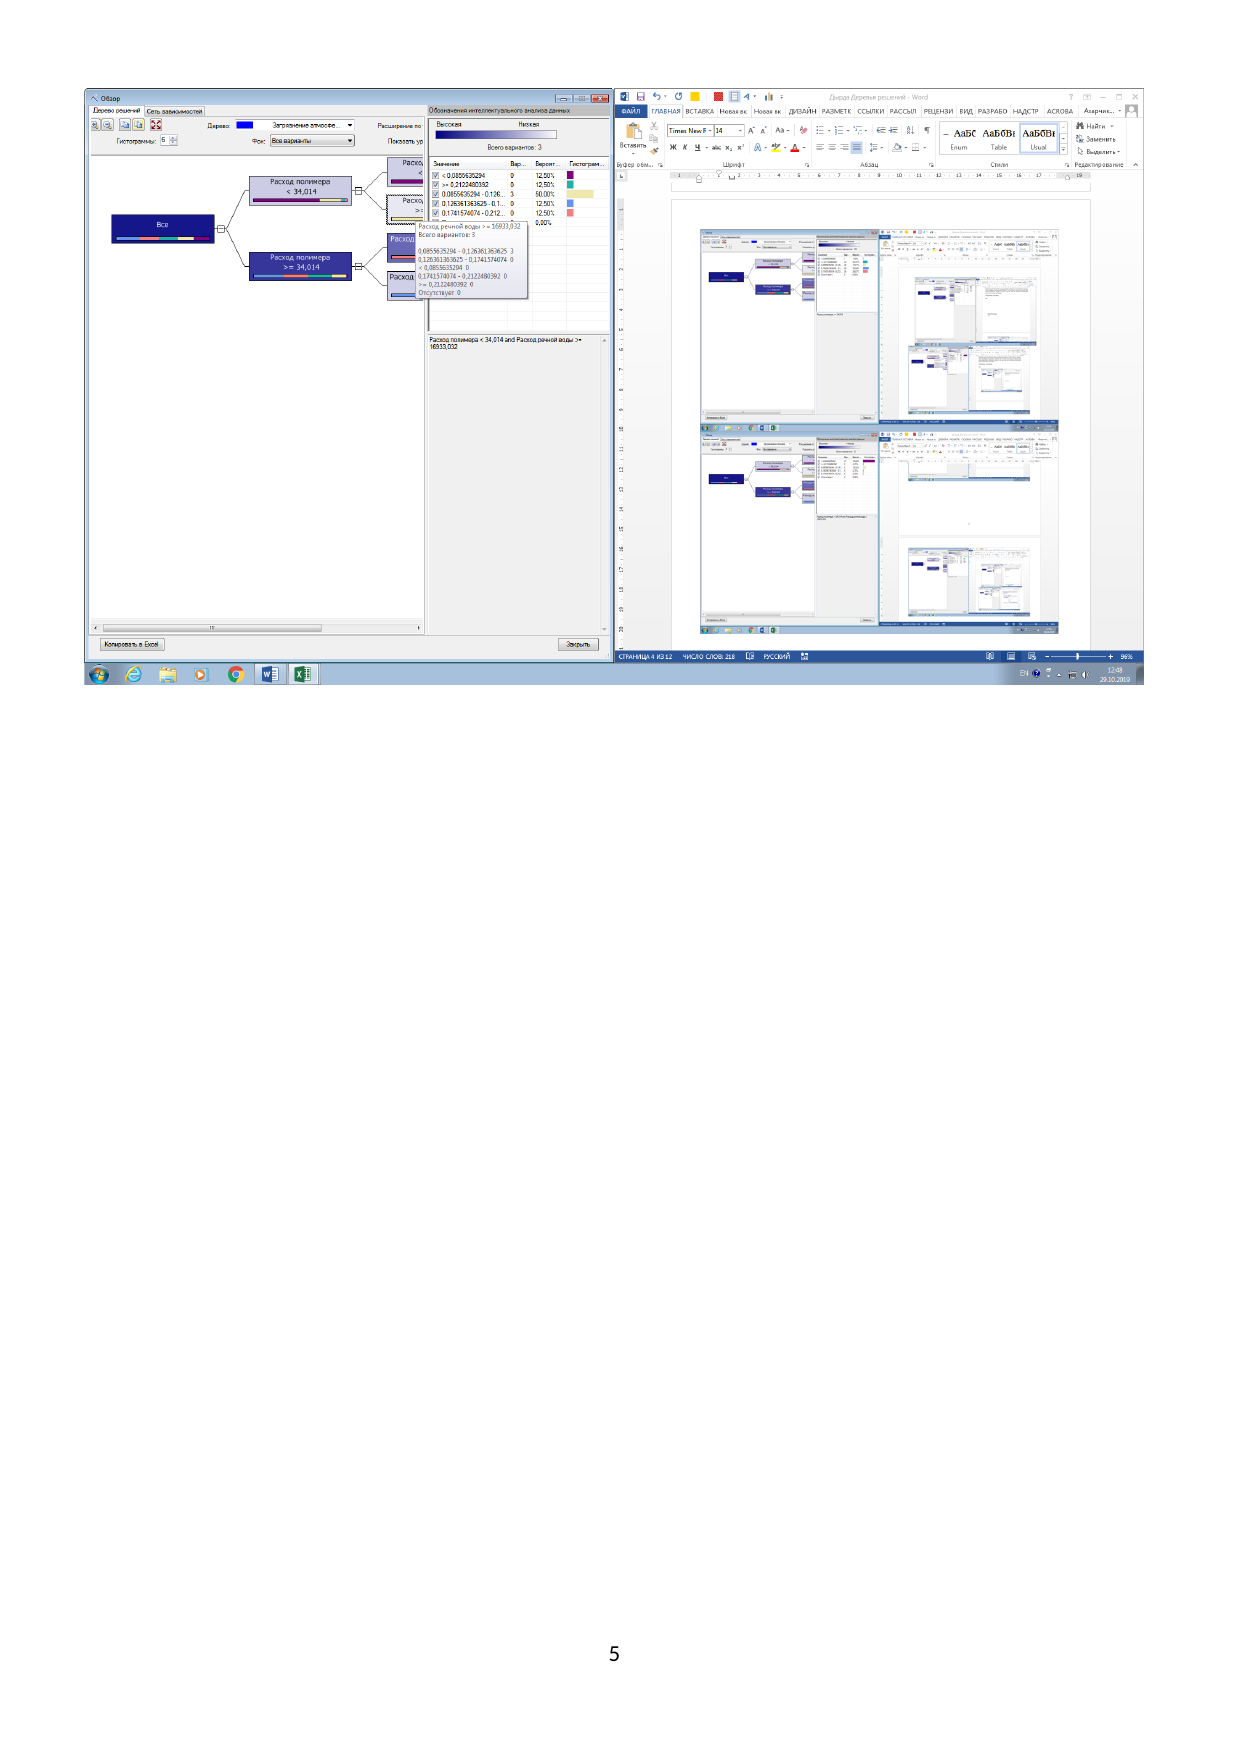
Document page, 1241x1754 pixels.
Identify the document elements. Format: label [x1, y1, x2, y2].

picture [84, 88, 1144, 685]
